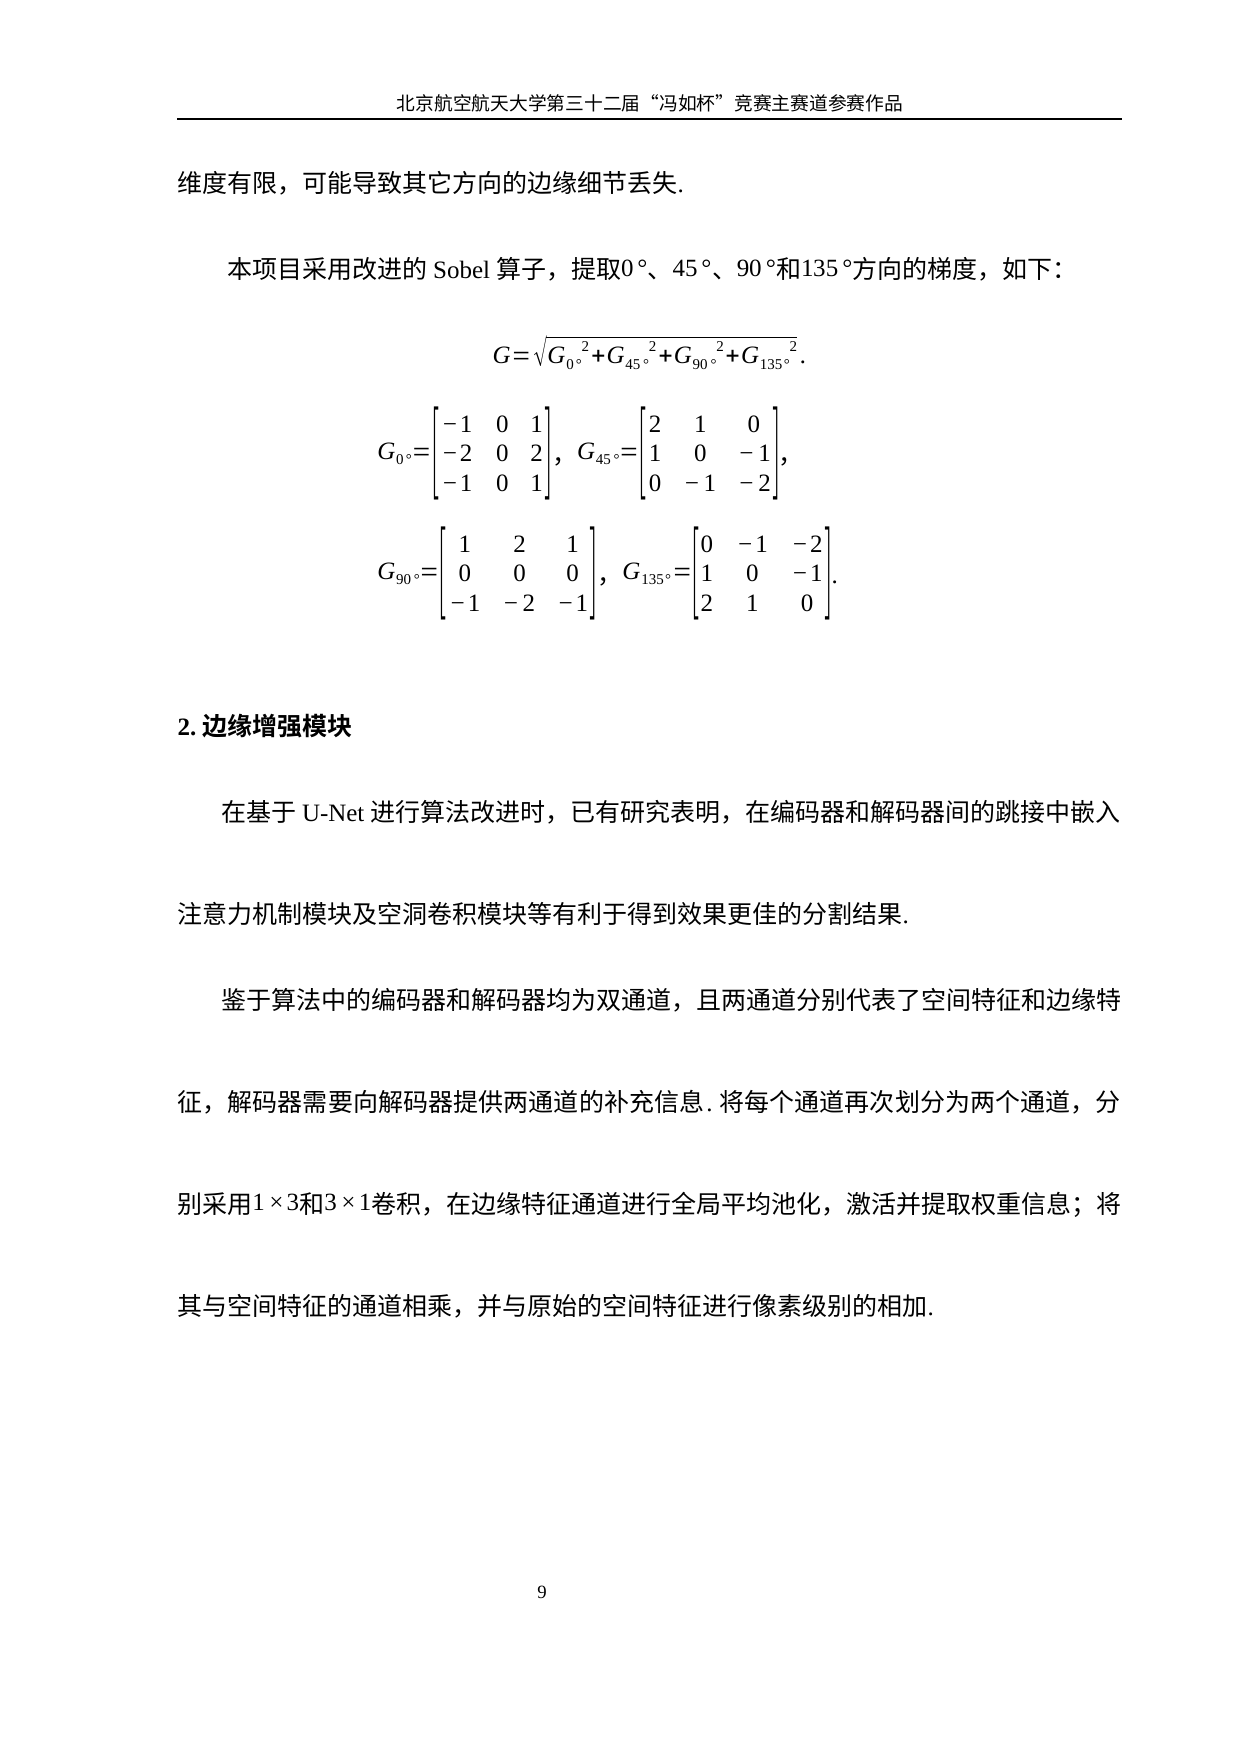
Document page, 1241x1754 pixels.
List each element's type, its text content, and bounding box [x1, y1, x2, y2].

list ，， [177, 402, 1122, 504]
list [177, 148, 1122, 216]
list 本项目采用改进的 Sobel 算子，提取、、和方向的梯度，如下： [177, 234, 1122, 302]
text 在基于 U-Net 进行算法改进时，已有研究表明，在编码器和解码器间的跳接中嵌入注意力机制模块及空洞卷积模块等有利于得到效果更佳的分割结果. [177, 777, 1122, 947]
list ，. [177, 522, 1122, 624]
text 鉴于算法中的编码器和解码器均为双通道，且两通道分别代表了空间特征和边缘特征，解码器需要向解码器提供两通道的补充信息. 将每个通道再次划分为两个通道，分别采用和卷积，在边缘特征通道进行全局平均池化，激活并提取权重信息；将其与空间特征的通道相乘，并与原始的空间特征进行像素级别的相加. [177, 965, 1122, 1338]
list 边缘增强模块 [177, 691, 1122, 759]
